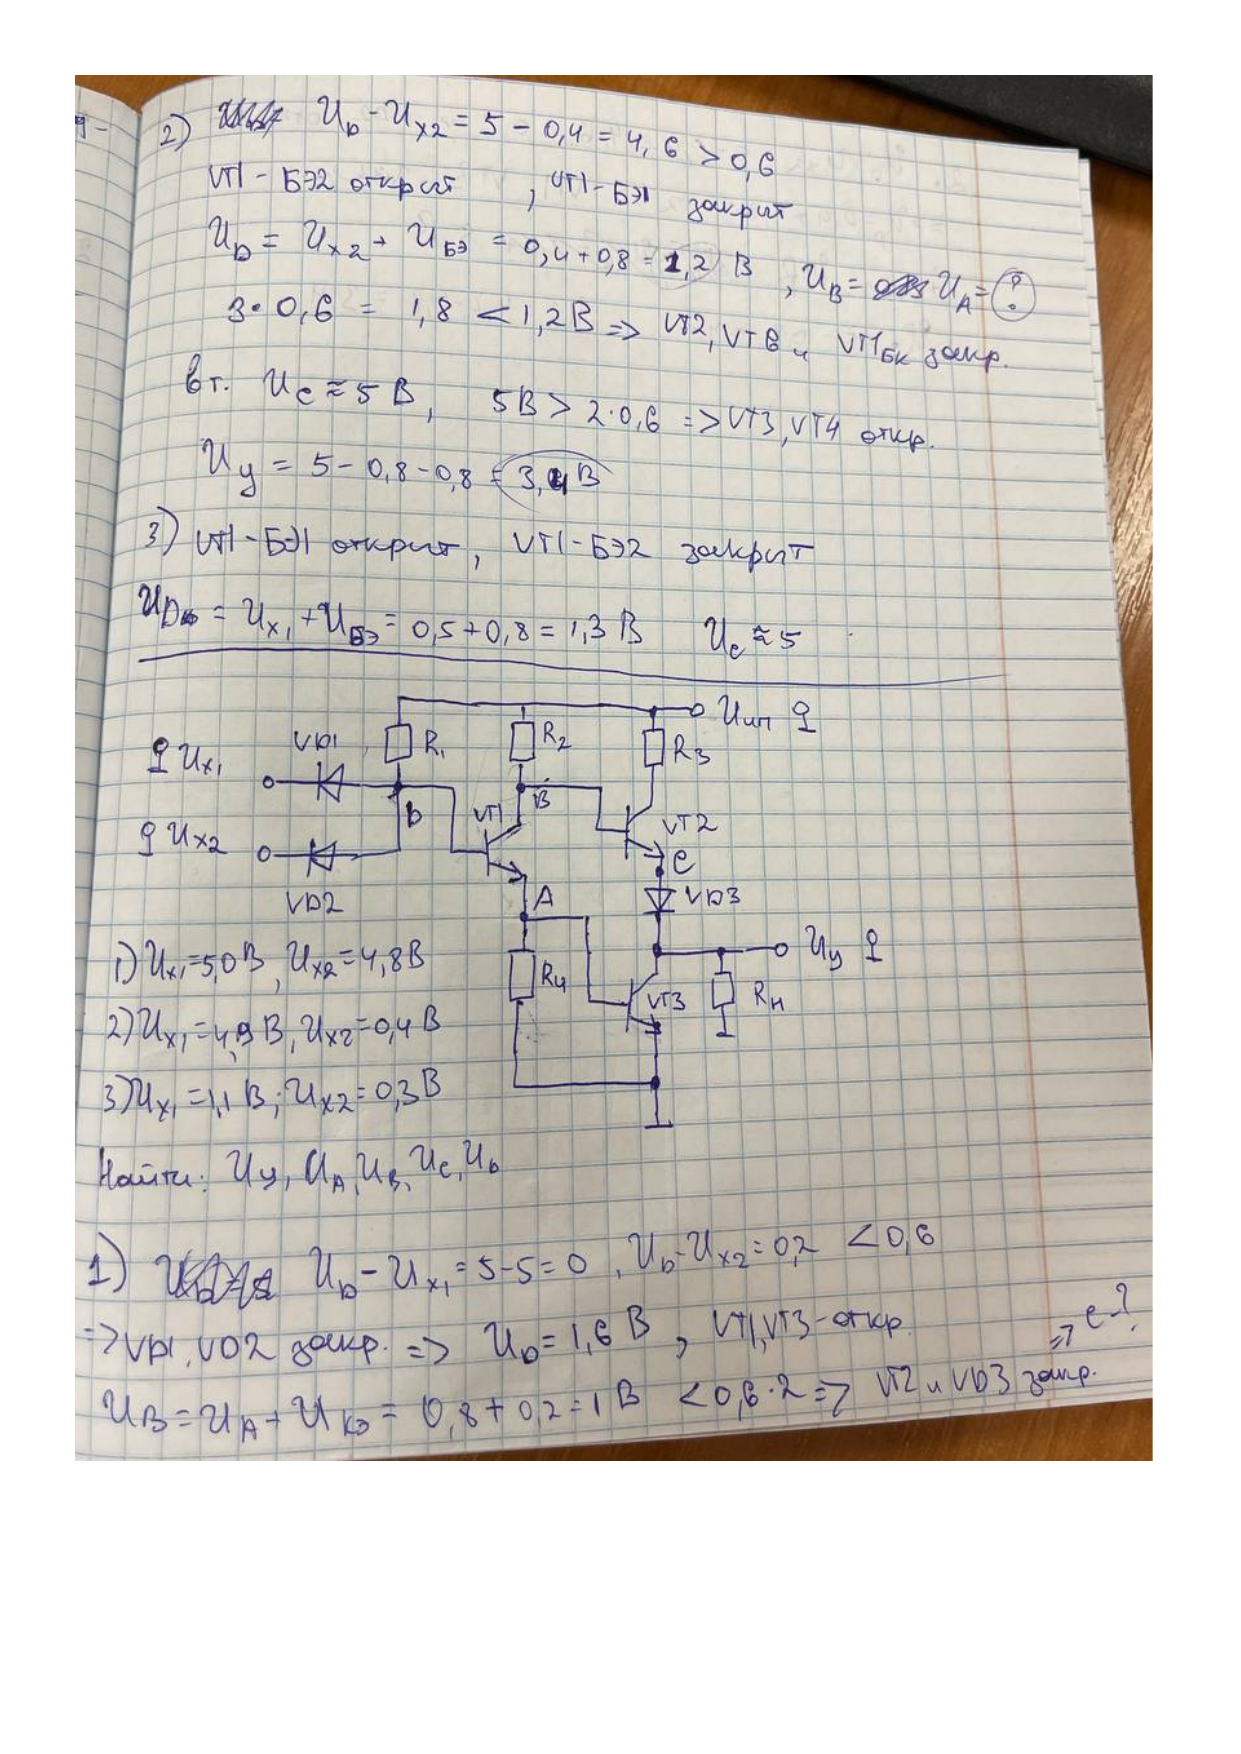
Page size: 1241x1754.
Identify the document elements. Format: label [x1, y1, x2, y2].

picture [75, 75, 1153, 1461]
